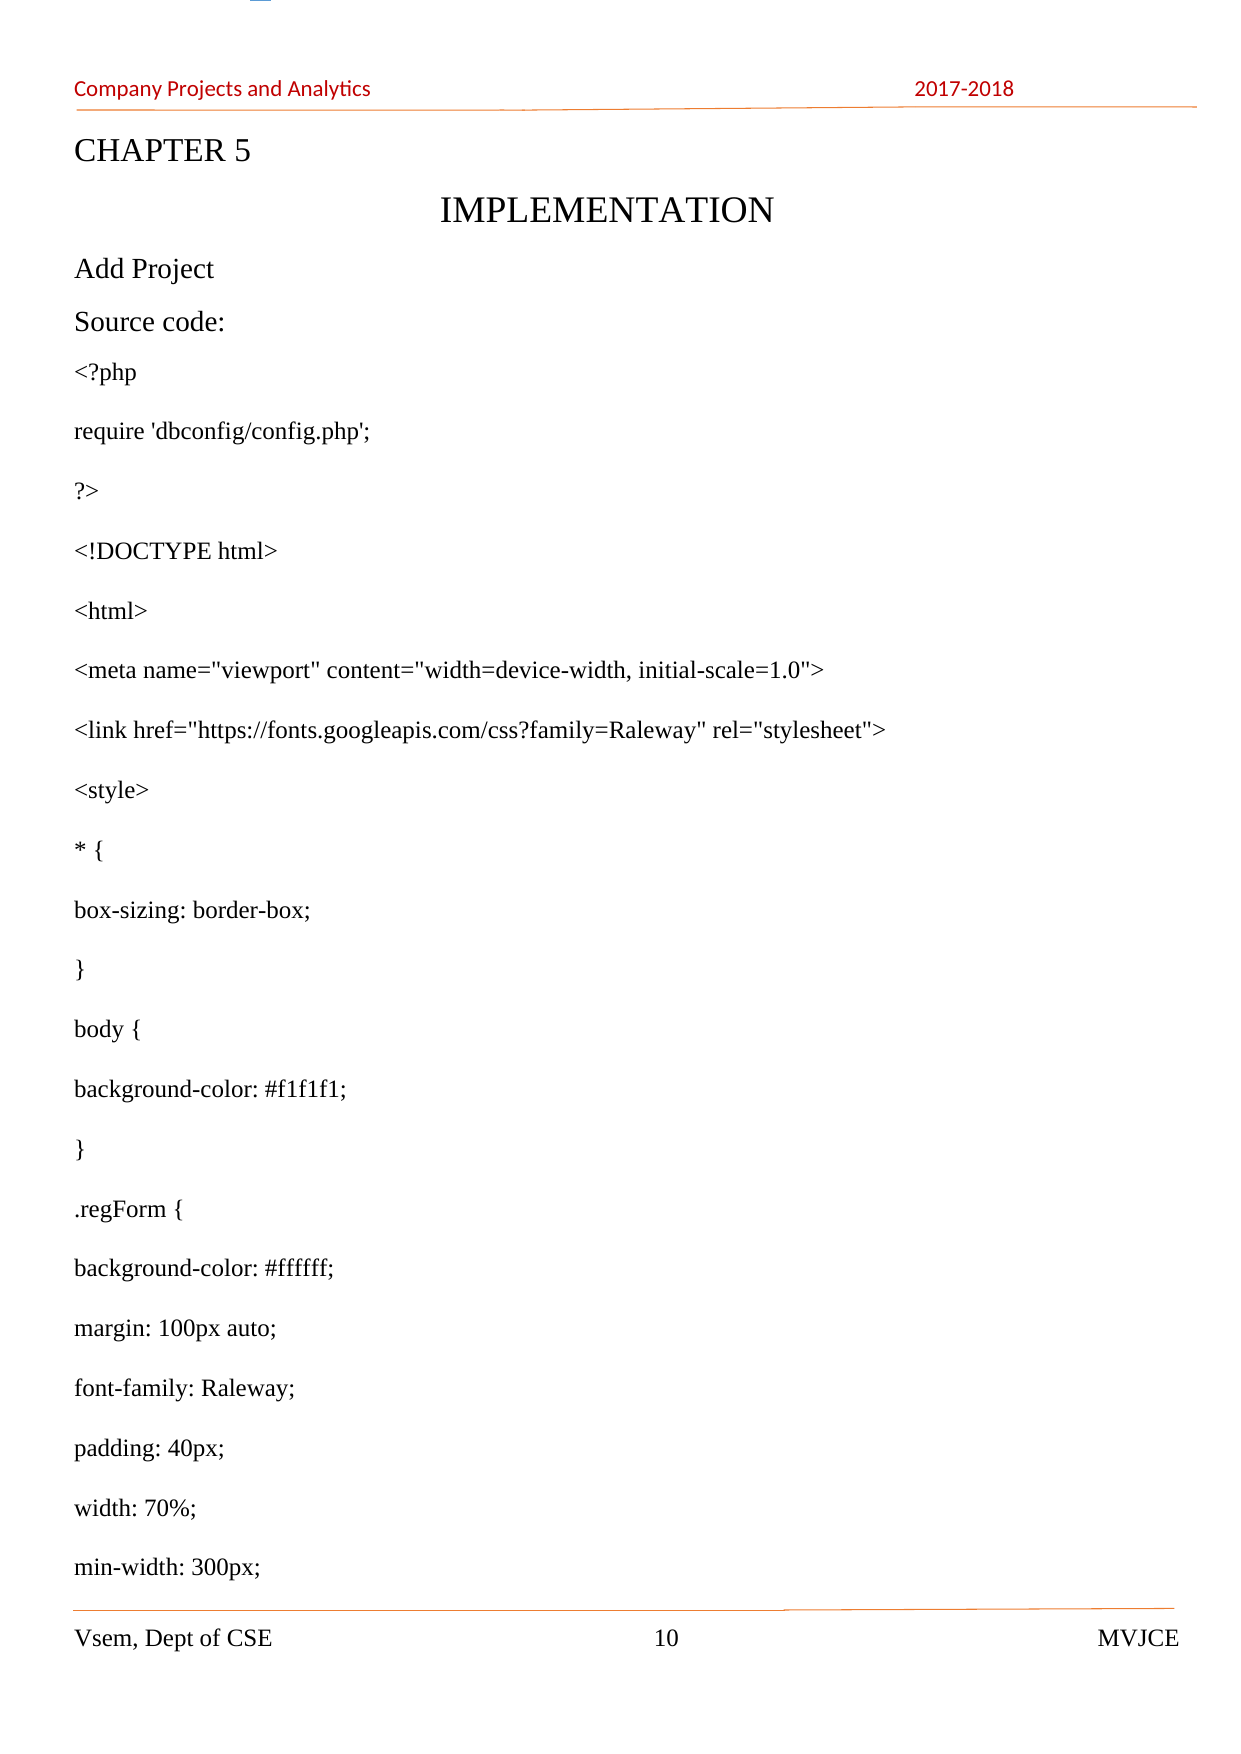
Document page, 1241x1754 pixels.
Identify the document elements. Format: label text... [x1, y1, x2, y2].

text <style> [74, 775, 1181, 804]
text CHAPTER 5 [74, 130, 1181, 168]
text <meta name="viewport" content="width=device-width, initial-scale=1.0"> [74, 656, 1181, 684]
text background-color: #f1f1f1; [74, 1074, 1181, 1103]
text IMPLEMENTATION [74, 188, 1181, 231]
text body { [74, 1014, 1181, 1043]
text * { [74, 835, 1181, 864]
text margin: 100px auto; [74, 1313, 1181, 1342]
text } [74, 954, 1181, 983]
text min-width: 300px; [74, 1552, 1181, 1581]
text } [74, 1134, 1181, 1163]
text box-sizing: border-box; [74, 895, 1181, 923]
text .regForm { [74, 1194, 1181, 1222]
text <!DOCTYPE html> [74, 536, 1181, 565]
text Add Project [74, 251, 1181, 284]
text require 'dbconfig/config.php'; [74, 416, 1181, 445]
text <link href="https://fonts.googleapis.com/css?family=Raleway" rel="stylesheet"> [74, 715, 1181, 744]
text width: 70%; [74, 1493, 1181, 1521]
text background-color: #ffffff; [74, 1253, 1181, 1282]
text Source code: [74, 304, 1181, 337]
text <html> [74, 596, 1181, 624]
text ?> [74, 476, 1181, 505]
text <?php [74, 357, 1181, 385]
text padding: 40px; [74, 1433, 1181, 1462]
text font-family: Raleway; [74, 1373, 1181, 1402]
